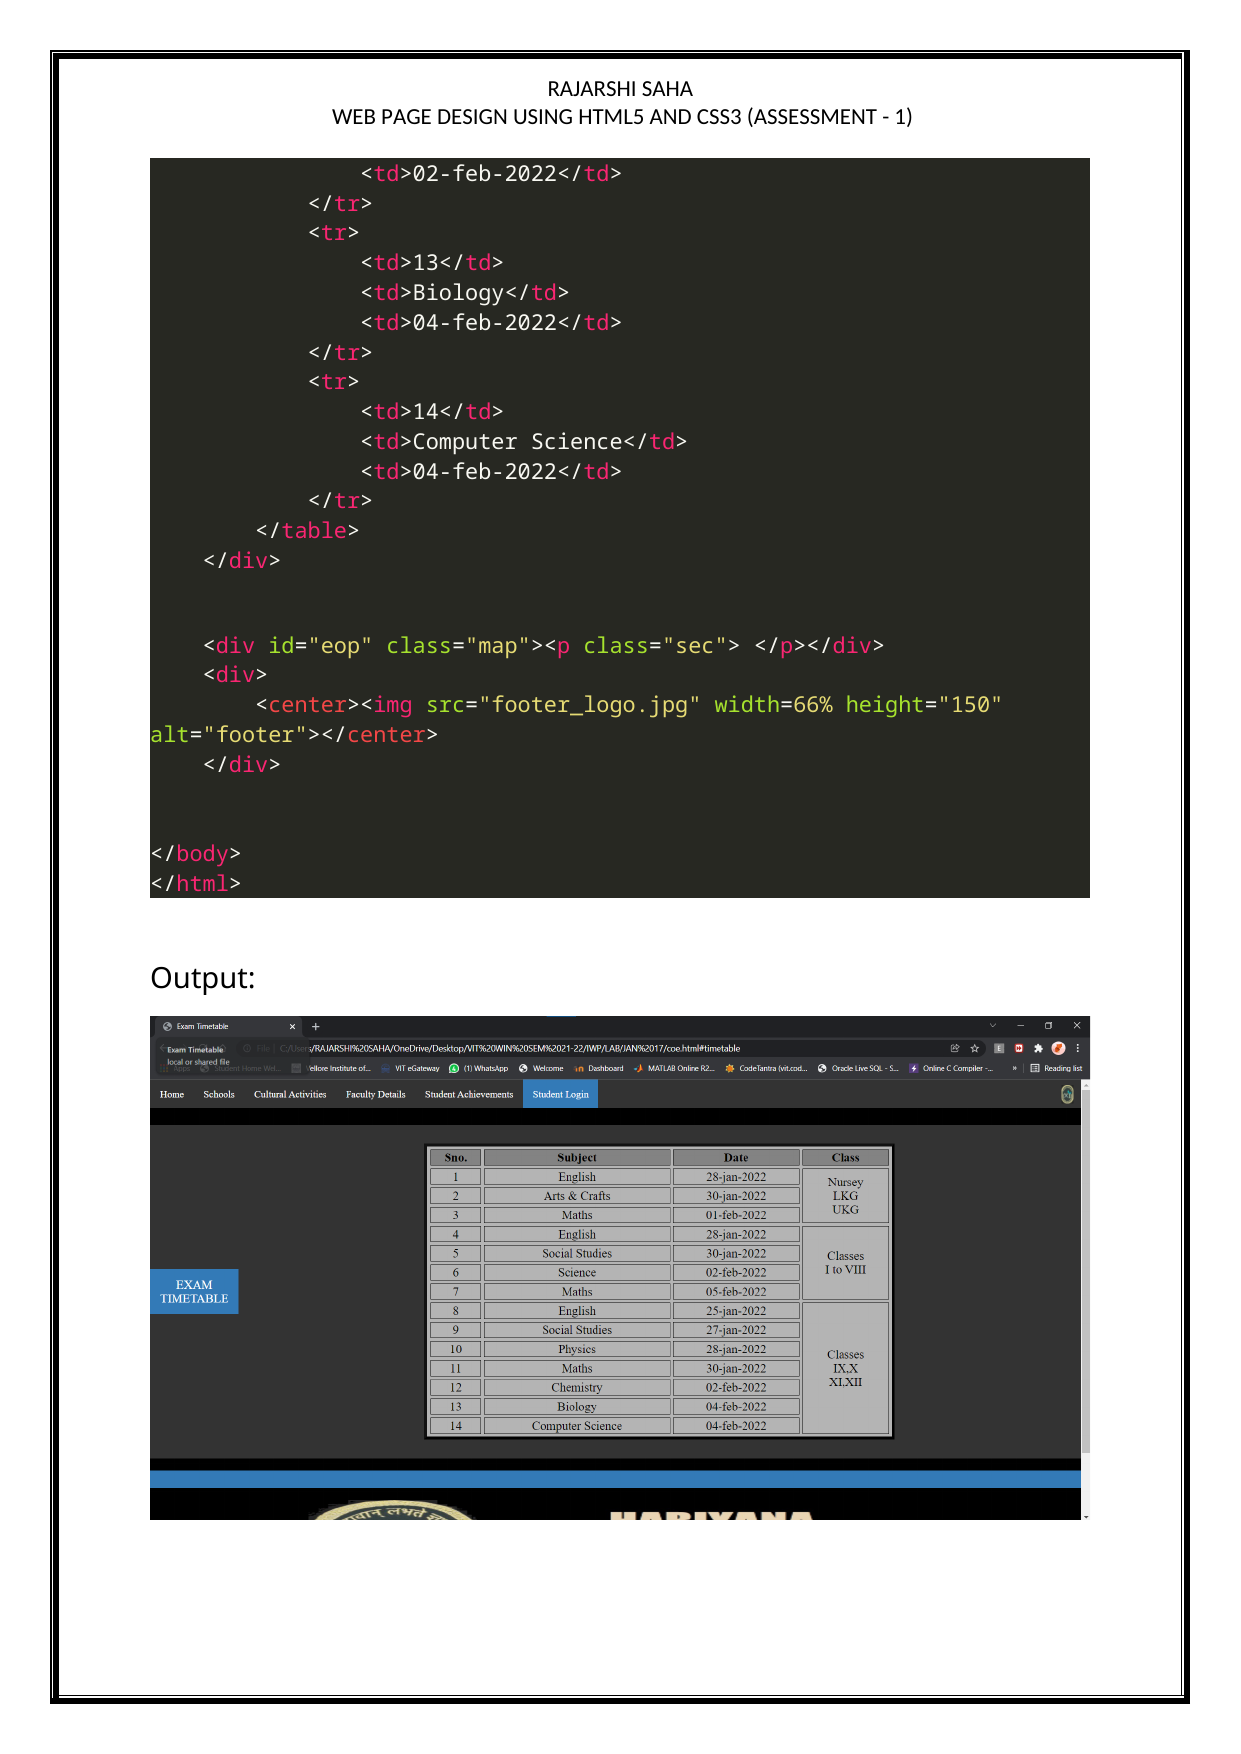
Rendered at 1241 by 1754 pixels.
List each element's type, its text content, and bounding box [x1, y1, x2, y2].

text <td>13</td> [150, 247, 1090, 277]
text <center><img src="footer_logo.jpg" width=66% height="150" alt="footer"></center> [150, 689, 1090, 749]
text </tr> [150, 337, 1090, 366]
text <td>04-feb-2022</td> [150, 456, 1090, 486]
text <tr> [150, 217, 1090, 247]
text <td>Biology</td> [150, 277, 1090, 307]
text </tr> [150, 188, 1090, 217]
text Output: [150, 957, 1090, 997]
text </tr> [150, 486, 1090, 515]
text <div> [150, 659, 1090, 689]
text </html> [150, 868, 1090, 898]
text </div> [150, 545, 1090, 575]
text </div> [150, 749, 1090, 779]
text </table> [150, 515, 1090, 545]
text <tr> [150, 366, 1090, 396]
text <td>Computer Science</td> [150, 426, 1090, 456]
text <div id="eop" class="map"><p class="sec"> </p></div> [150, 630, 1090, 659]
text <td>02-feb-2022</td> [150, 158, 1090, 188]
text <td>04-feb-2022</td> [150, 307, 1090, 337]
text <td>14</td> [150, 396, 1090, 426]
picture [150, 1016, 1091, 1520]
text </body> [150, 838, 1090, 868]
